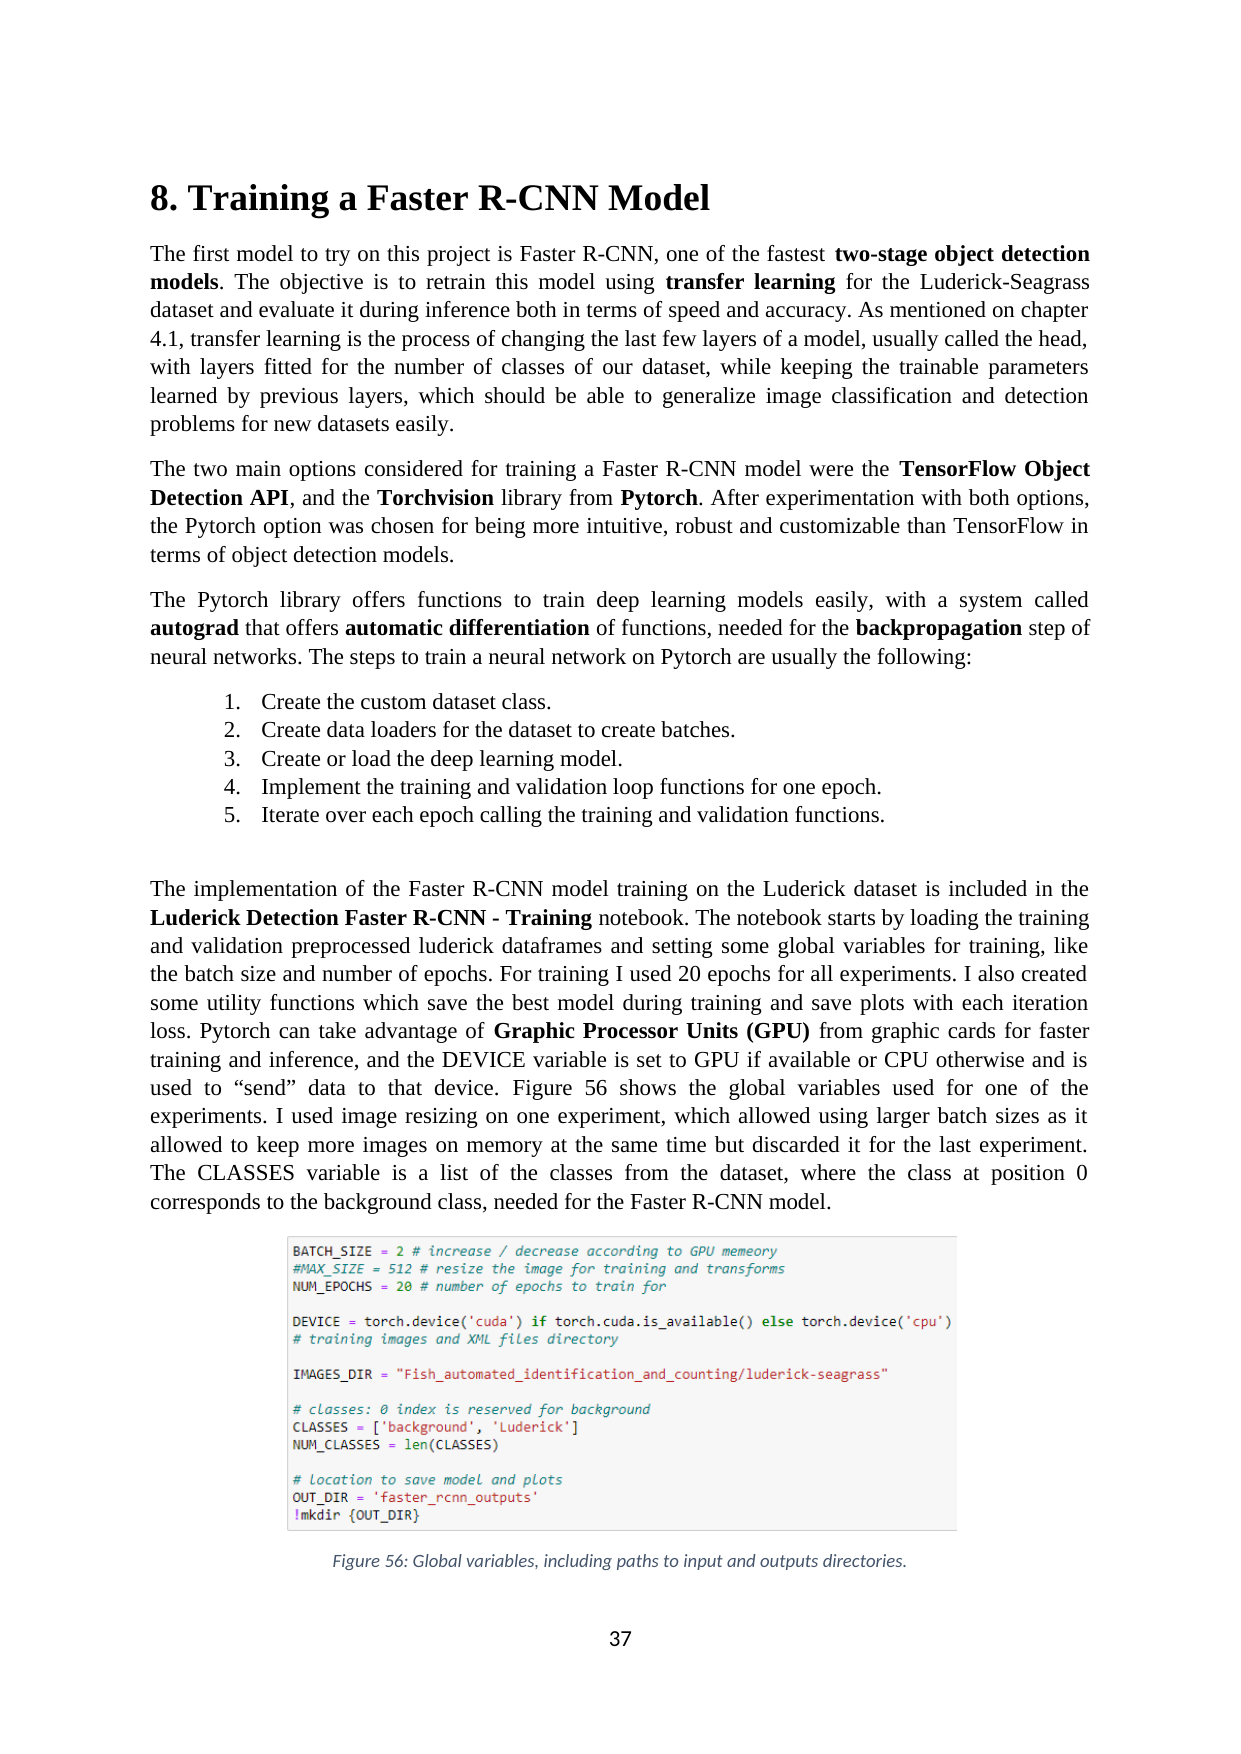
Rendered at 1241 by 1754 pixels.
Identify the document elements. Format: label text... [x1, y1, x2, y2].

text The two main options considered for training a Faster R-CNN model were the TensorFlow Object Detection API, and the Torchvision library from Pytorch. After experimentation with both options, the Pytorch option was chosen for being more intuitive, robust and customizable than TensorFlow in terms of object detection models. [150, 455, 1090, 567]
subtitle 8. Training a Faster R-CNN Model [150, 175, 1090, 218]
list Create data loaders for the dataset to create batches. [224, 716, 1090, 743]
text The first model to try on this project is Faster R-CNN, one of the fastest two-stage object detection models. The objective is to retrain this model using transfer learning for the Luderick-Seagrass dataset and evaluate it during inference both in terms of speed and accuracy. As mentioned on chapter 4.1, transfer learning is the process of changing the last few layers of a model, usually called the head, with layers fitted for the number of classes of our dataset, while keeping the trainable parameters learned by previous layers, which should be able to generalize image classification and detection problems for new datasets easily. [150, 240, 1090, 437]
list Implement the training and validation loop functions for one epoch. [224, 773, 1090, 799]
list Create the custom dataset class. [224, 688, 1090, 714]
text The implementation of the Faster R-CNN model training on the Luderick dataset is included in the Luderick Detection Faster R-CNN - Training notebook. The notebook starts by loading the training and validation preprocessed luderick dataframes and setting some global variables for training, like the batch size and number of epochs. For training I used 20 epochs for all experiments. I also created some utility functions which save the best model during training and save plots with each iteration loss. Pytorch can take advantage of Graphic Processor Units (GPU) from graphic cards for faster training and inference, and the DEVICE variable is set to GPU if available or CPU otherwise and is used to “send” data to that device. Figure 56 shows the global variables used for one of the experiments. I used image resizing on one experiment, which allowed using larger batch sizes as it allowed to keep more images on memory at the same time but discarded it for the last experiment. The CLASSES variable is a list of the classes from the dataset, where the class at position 0 corresponds to the background class, needed for the Faster R-CNN model. [150, 875, 1090, 1214]
text Figure 56: Global variables, including paths to input and outputs directories. [150, 1549, 1090, 1572]
picture [283, 1233, 958, 1531]
text The Pytorch library offers functions to train deep learning models easily, with a system called autograd that offers automatic differentiation of functions, needed for the backpropagation step of neural networks. The steps to train a neural network on Pytorch are usually the following: [150, 586, 1090, 669]
list Iterate over each epoch calling the training and validation functions. [224, 802, 1090, 828]
list Create or load the deep learning model. [224, 745, 1090, 771]
